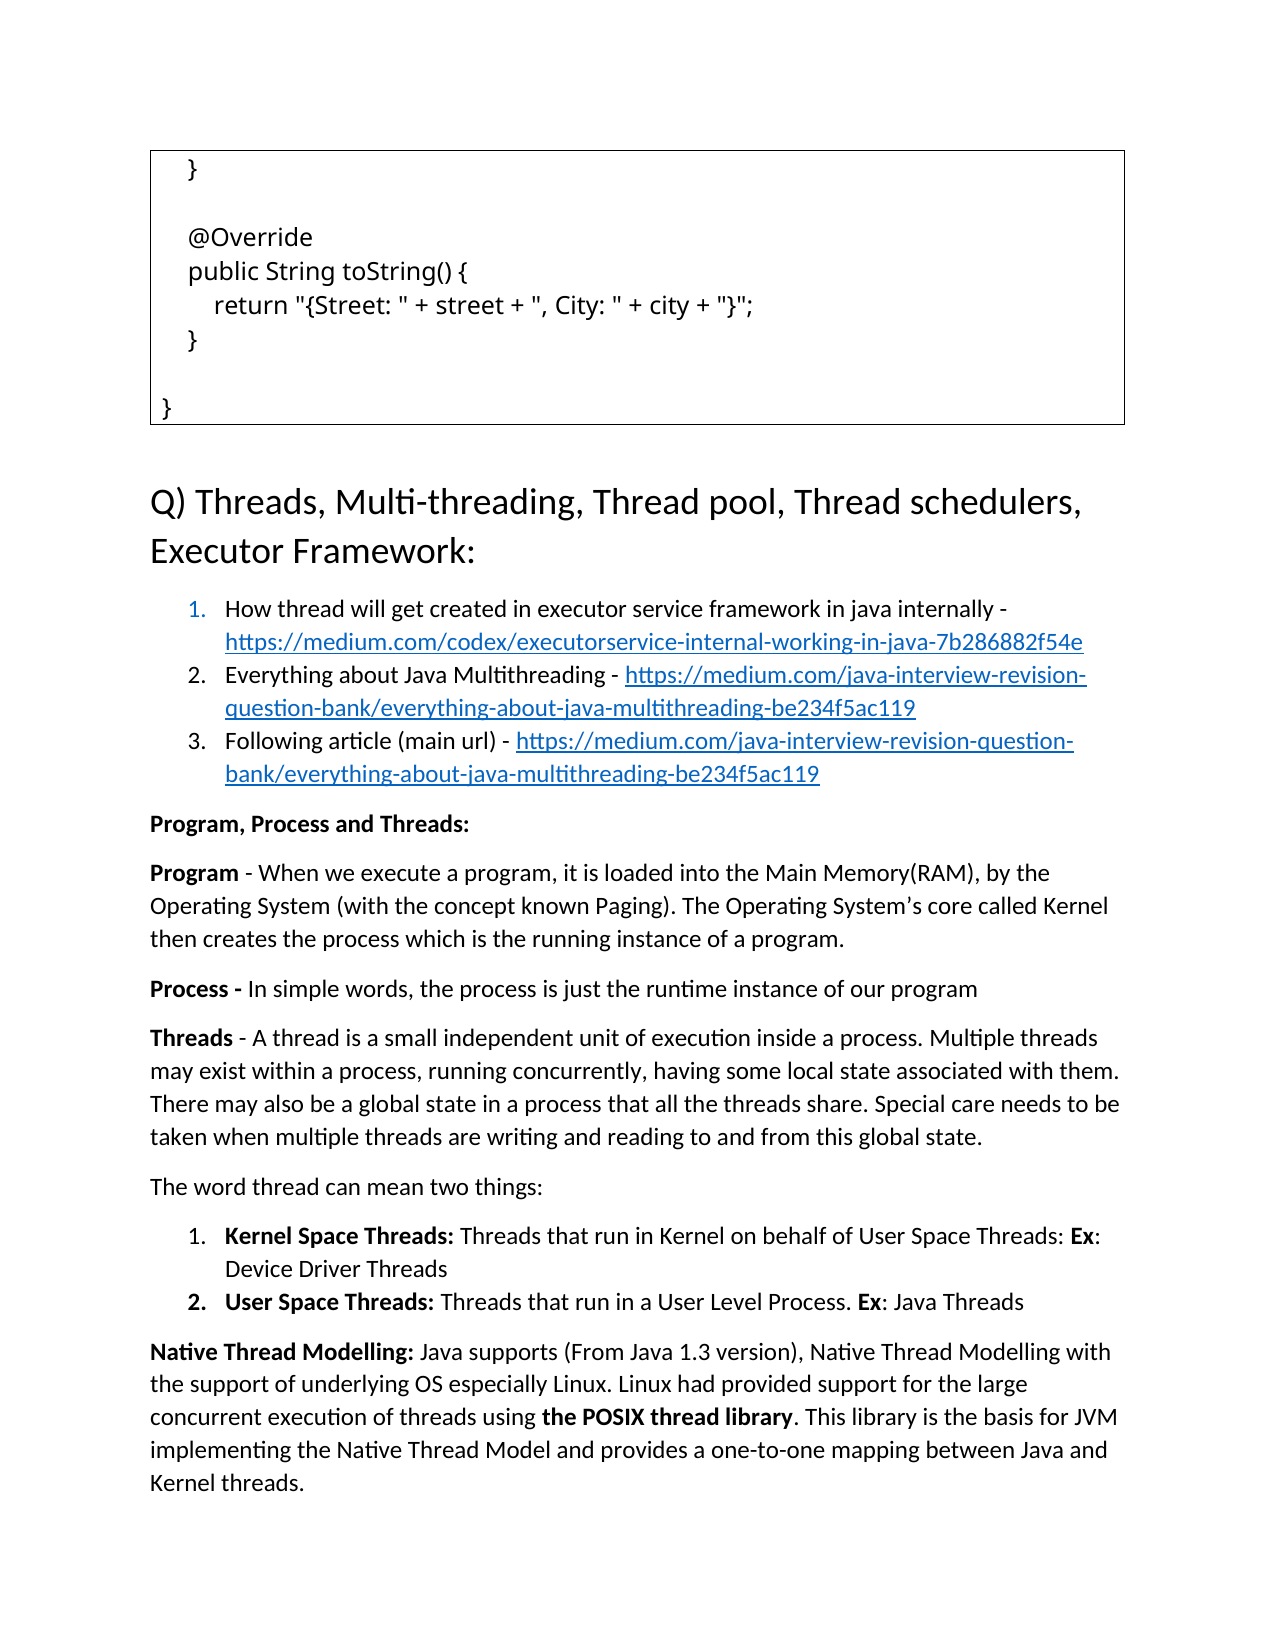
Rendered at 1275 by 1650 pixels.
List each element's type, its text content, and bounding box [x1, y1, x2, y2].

list How thread will get created in executor service framework in java internally - https://medium.com/codex/executorservice-internal-working-in-java-7b286882f54e [187, 594, 1125, 657]
text The word thread can mean two things: [150, 1171, 1125, 1201]
text Q) Threads, Multi-threading, Thread pool, Thread schedulers, Executor Framework: [150, 478, 1125, 573]
list Everything about Java Multithreading - https://medium.com/java-interview-revision-question-bank/everything-about-java-multithreading-be234f5ac119 [187, 659, 1125, 723]
text Native Thread Modelling: Java supports (From Java 1.3 version), Native Thread Modelling with the support of underlying OS especially Linux. Linux had provided support for the large concurrent execution of threads using the POSIX thread library. This library is the basis for JVM implementing the Native Thread Model and provides a one-to-one mapping between Java and Kernel threads. [150, 1336, 1125, 1498]
list Following article (main url) - https://medium.com/java-interview-revision-question-bank/everything-about-java-multithreading-be234f5ac119 [187, 725, 1125, 789]
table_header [151, 151, 1124, 423]
list Kernel Space Threads: Threads that run in Kernel on behalf of User Space Threads: Ex: Device Driver Threads [187, 1220, 1125, 1284]
text Threads - A thread is a small independent unit of execution inside a process. Multiple threads may exist within a process, running concurrently, having some local state associated with them. There may also be a global state in a process that all the threads share. Special care needs to be taken when multiple threads are writing and reading to and from this global state. [150, 1022, 1125, 1152]
text Program - When we execute a program, it is loaded into the Main Memory(RAM), by the Operating System (with the concept known Paging). The Operating System’s core called Kernel then creates the process which is the running instance of a program. [150, 857, 1125, 954]
text Program, Process and Threads: [150, 808, 1125, 838]
list User Space Threads: Threads that run in a User Level Process. Ex: Java Threads [187, 1286, 1125, 1317]
text Process - In simple words, the process is just the runtime instance of our program [150, 973, 1125, 1003]
